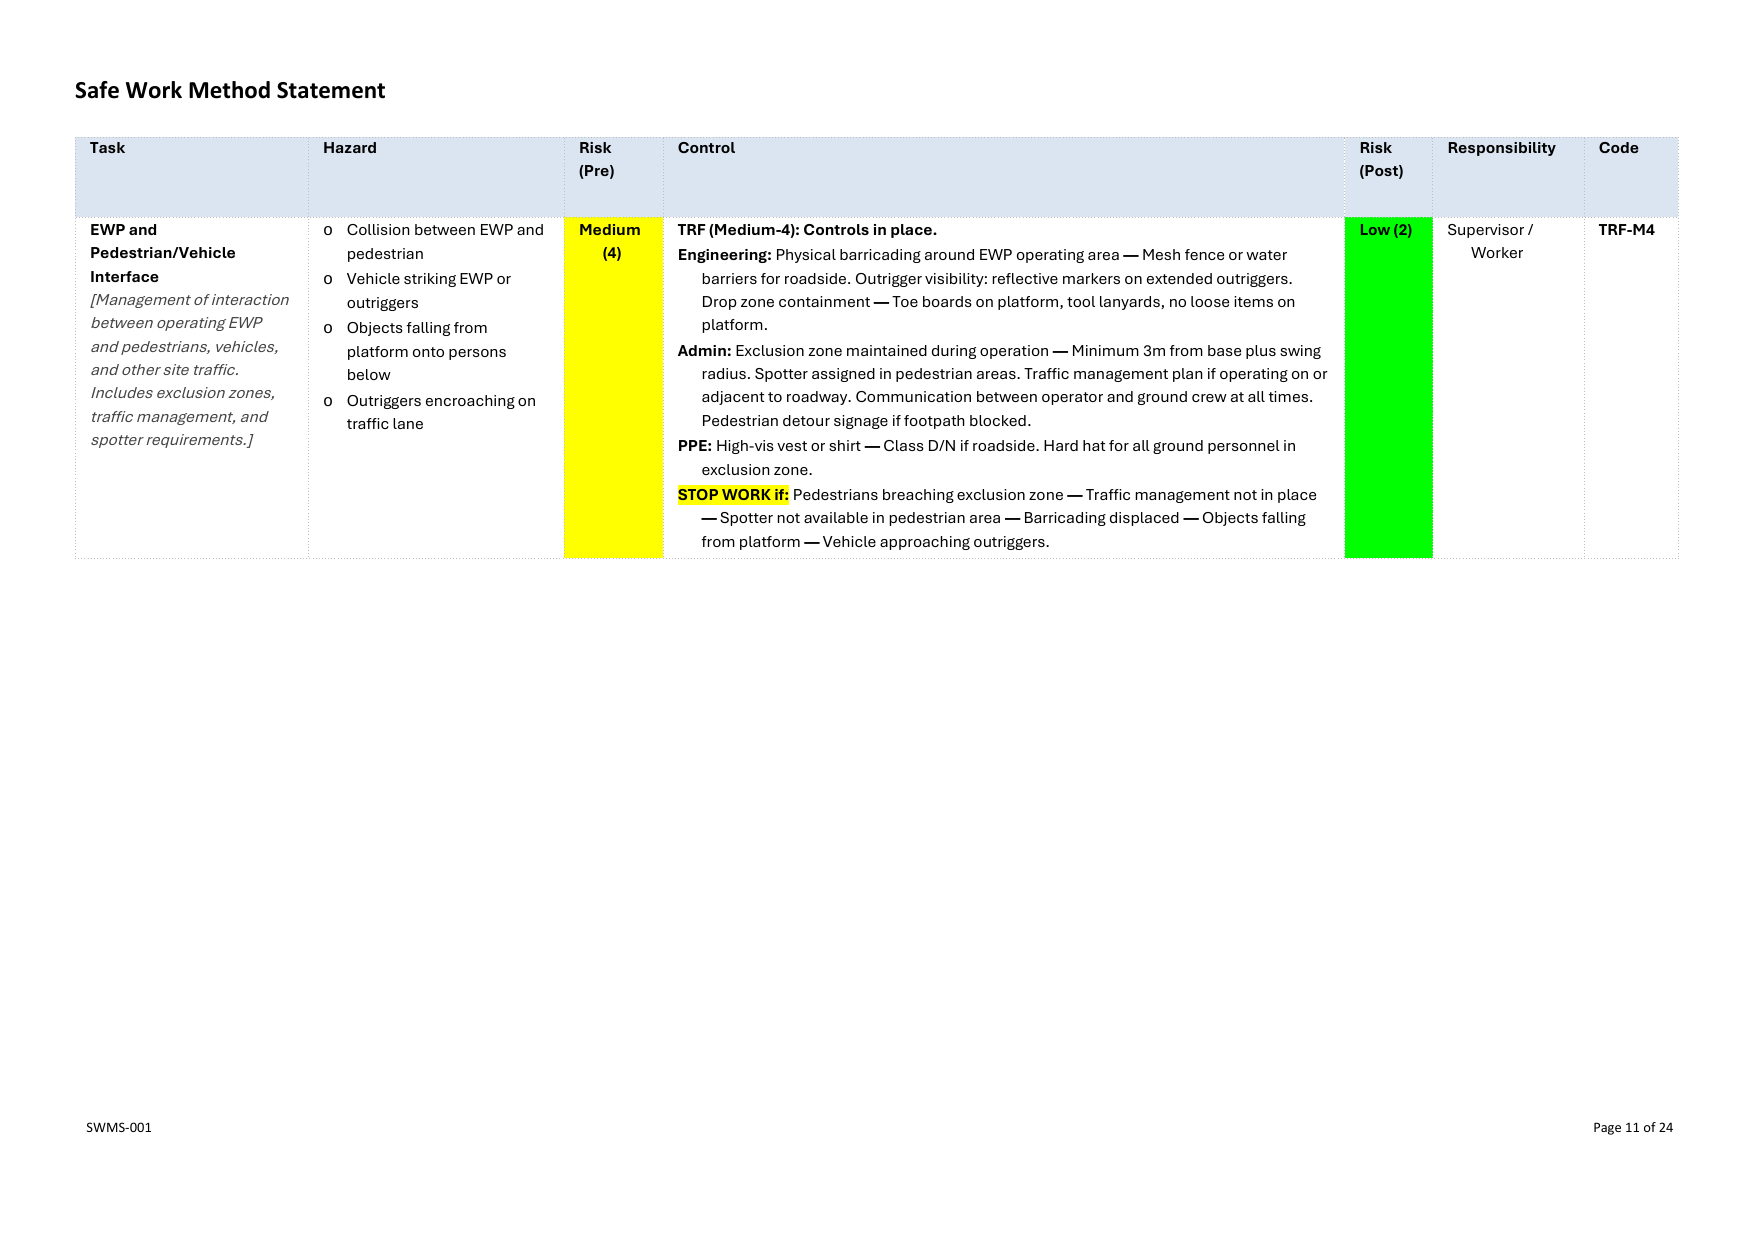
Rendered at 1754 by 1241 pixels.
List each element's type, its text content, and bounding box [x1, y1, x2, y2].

table_cell Collision between EWP and pedestrian Vehicle striking EWP or outriggers Objects falling from platform onto persons below Outriggers encroaching on traffic lane [308, 217, 564, 558]
table_cell Supervisor / Worker [1433, 217, 1584, 558]
table_header Control [663, 137, 1344, 217]
table_header Risk (Post) [1345, 137, 1433, 217]
table_header Task [75, 137, 308, 217]
table_cell EWP and Pedestrian/Vehicle Interface [Management of interaction between operating EWP and pedestrians, vehicles, and other site traffic. Includes exclusion zones, traffic management, and spotter requirements.] [75, 217, 308, 558]
table_header Hazard [308, 137, 564, 217]
table_header Code [1584, 137, 1678, 217]
table_cell Low (2) [1345, 217, 1433, 558]
table_header Responsibility [1433, 137, 1584, 217]
table_cell Medium (4) [564, 217, 663, 558]
table_cell TRF (Medium-4): Controls in place. Engineering: Physical barricading around EWP operating area — Mesh fence or water barriers for roadside. Outrigger visibility: reflective markers on extended outriggers. Drop zone containment — Toe boards on platform, tool lanyards, no loose items on platform. Admin: Exclusion zone maintained during operation — Minimum 3m from base plus swing radius. Spotter assigned in pedestrian areas. Traffic management plan if operating on or adjacent to roadway. Communication between operator and ground crew at all times. Pedestrian detour signage if footpath blocked. PPE: High-vis vest or shirt — Class D/N if roadside. Hard hat for all ground personnel in exclusion zone. STOP WORK if: Pedestrians breaching exclusion zone — Traffic management not in place — Spotter not available in pedestrian area — Barricading displaced — Objects falling from platform — Vehicle approaching outriggers. [663, 217, 1344, 558]
table_cell TRF-M4 [1584, 217, 1678, 558]
table_header Risk (Pre) [564, 137, 663, 217]
